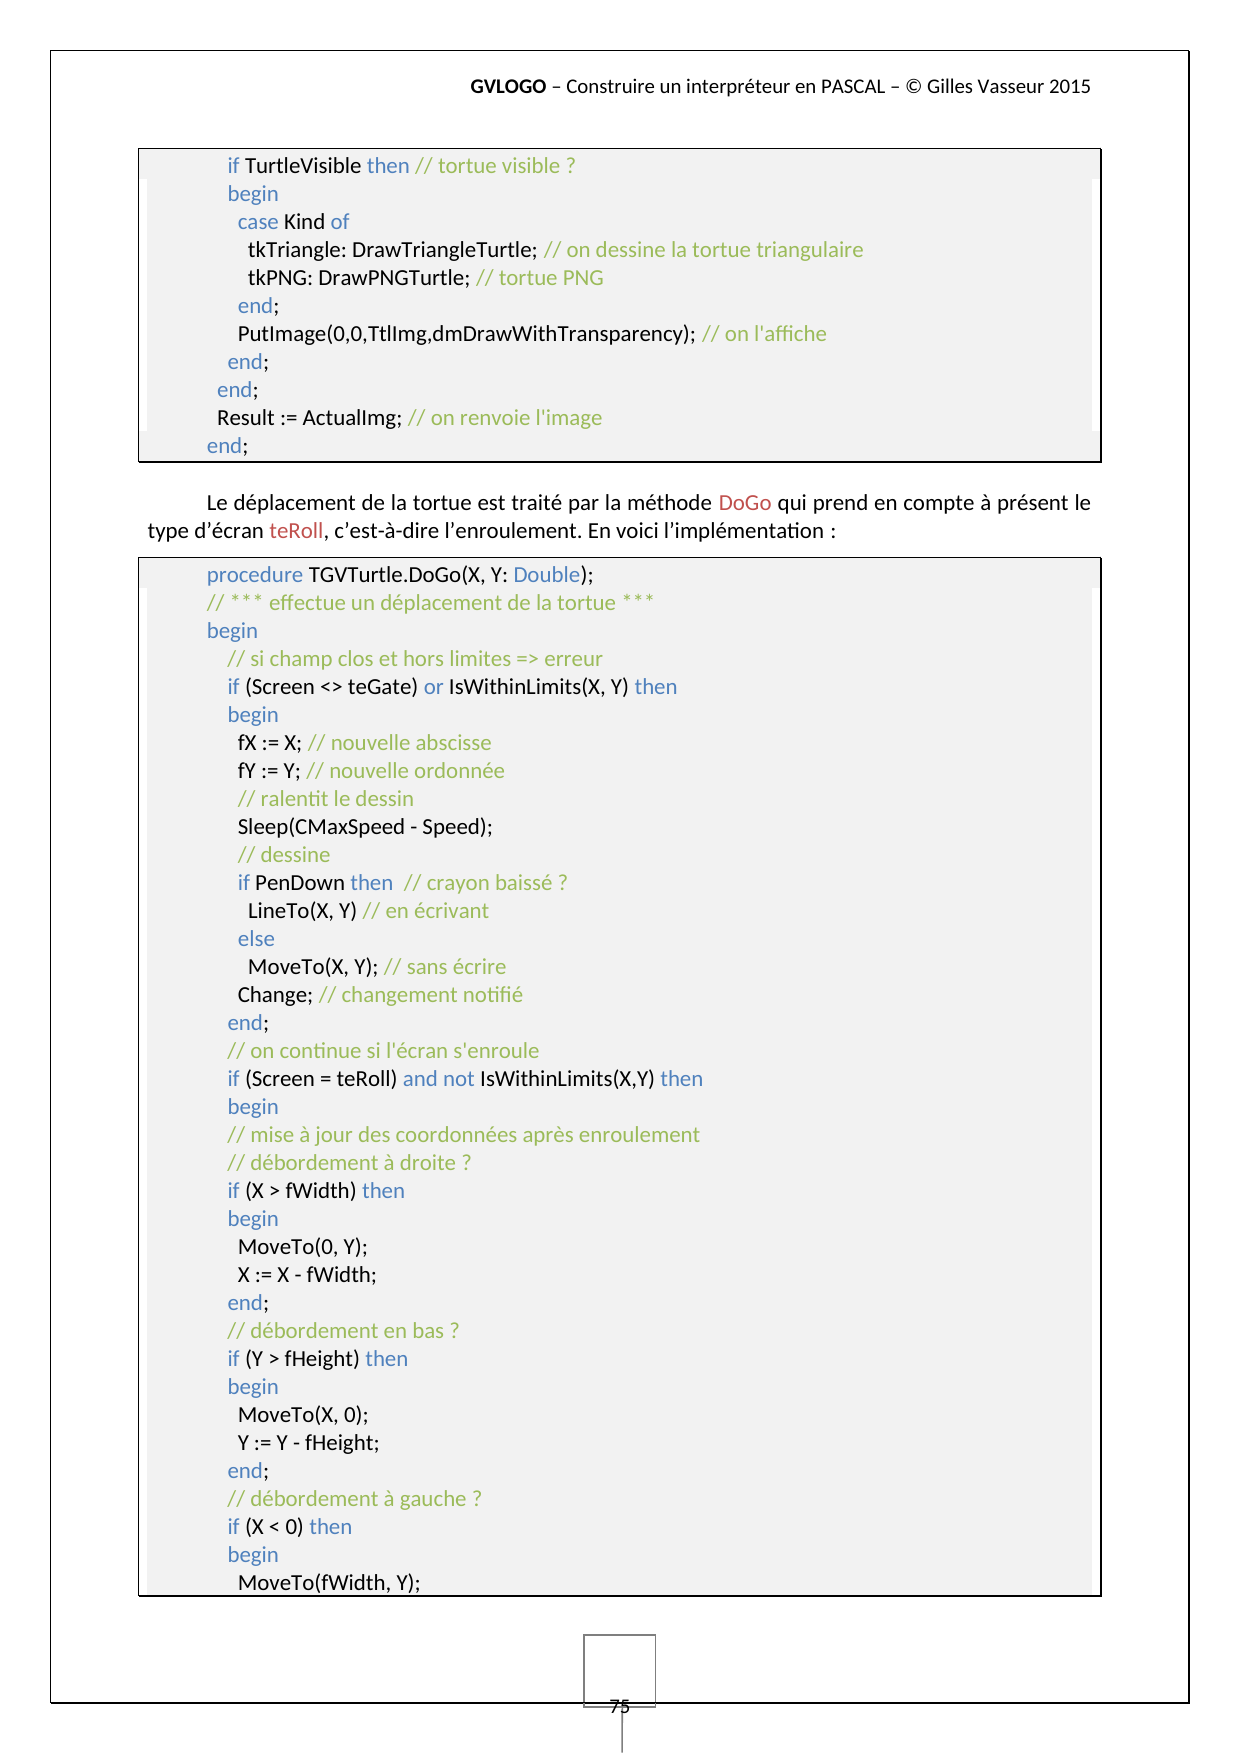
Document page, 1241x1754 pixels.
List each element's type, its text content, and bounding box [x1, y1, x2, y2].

text end; [147, 291, 1092, 319]
text Sleep(CMaxSpeed - Speed); [147, 812, 1092, 840]
text MoveTo(0, Y); [147, 1232, 1092, 1260]
text end; [147, 347, 1092, 375]
text PutImage(0,0,TtlImg,dmDrawWithTransparency); // on l'affiche [147, 319, 1092, 347]
text // débordement à gauche ? [147, 1484, 1092, 1512]
text end; [147, 375, 1092, 403]
text MoveTo(fWidth, Y); [147, 1568, 1092, 1595]
text // débordement à droite ? [147, 1148, 1092, 1176]
text tkPNG: DrawPNGTurtle; // tortue PNG [147, 263, 1092, 291]
text if (Screen <> teGate) or IsWithinLimits(X, Y) then [147, 672, 1092, 700]
text X := X - fWidth; [147, 1260, 1092, 1288]
text case Kind of [147, 207, 1092, 235]
text end; [139, 428, 1100, 461]
text Le déplacement de la tortue est traité par la méthode DoGo qui prend en compte à présent le type d’écran teRoll, c’est-à-dire l’enroulement. En voici l’implémentation : [147, 488, 1092, 544]
text if TurtleVisible then // tortue visible ? [139, 149, 1100, 179]
text end; [147, 1456, 1092, 1484]
text // mise à jour des coordonnées après enroulement [147, 1120, 1092, 1148]
text begin [147, 1092, 1092, 1120]
text tkTriangle: DrawTriangleTurtle; // on dessine la tortue triangulaire [147, 235, 1092, 263]
text Change; // changement notifié [147, 980, 1092, 1008]
text procedure TGVTurtle.DoGo(X, Y: Double); [139, 558, 1100, 588]
text if PenDown then // crayon baissé ? [147, 868, 1092, 896]
text MoveTo(X, 0); [147, 1400, 1092, 1428]
text if (X > fWidth) then [147, 1176, 1092, 1204]
text fY := Y; // nouvelle ordonnée [147, 756, 1092, 784]
text // débordement en bas ? [147, 1316, 1092, 1344]
text // *** effectue un déplacement de la tortue *** [147, 588, 1092, 616]
text begin [147, 1204, 1092, 1232]
text else [147, 924, 1092, 952]
text begin [147, 700, 1092, 728]
text begin [147, 616, 1092, 644]
text if (X < 0) then [147, 1512, 1092, 1541]
text Result := ActualImg; // on renvoie l'image [147, 403, 1092, 428]
text // dessine [147, 840, 1092, 868]
text MoveTo(X, Y); // sans écrire [147, 952, 1092, 980]
text LineTo(X, Y) // en écrivant [147, 896, 1092, 924]
text begin [147, 1372, 1092, 1400]
text // on continue si l'écran s'enroule [147, 1036, 1092, 1064]
text // ralentit le dessin [147, 784, 1092, 812]
text fX := X; // nouvelle abscisse [147, 728, 1092, 756]
text end; [147, 1008, 1092, 1036]
text // si champ clos et hors limites => erreur [147, 644, 1092, 672]
text begin [147, 1541, 1092, 1568]
text if (Y > fHeight) then [147, 1344, 1092, 1372]
text end; [147, 1288, 1092, 1316]
text if (Screen = teRoll) and not IsWithinLimits(X,Y) then [147, 1064, 1092, 1092]
text Y := Y - fHeight; [147, 1428, 1092, 1456]
text begin [147, 179, 1092, 207]
